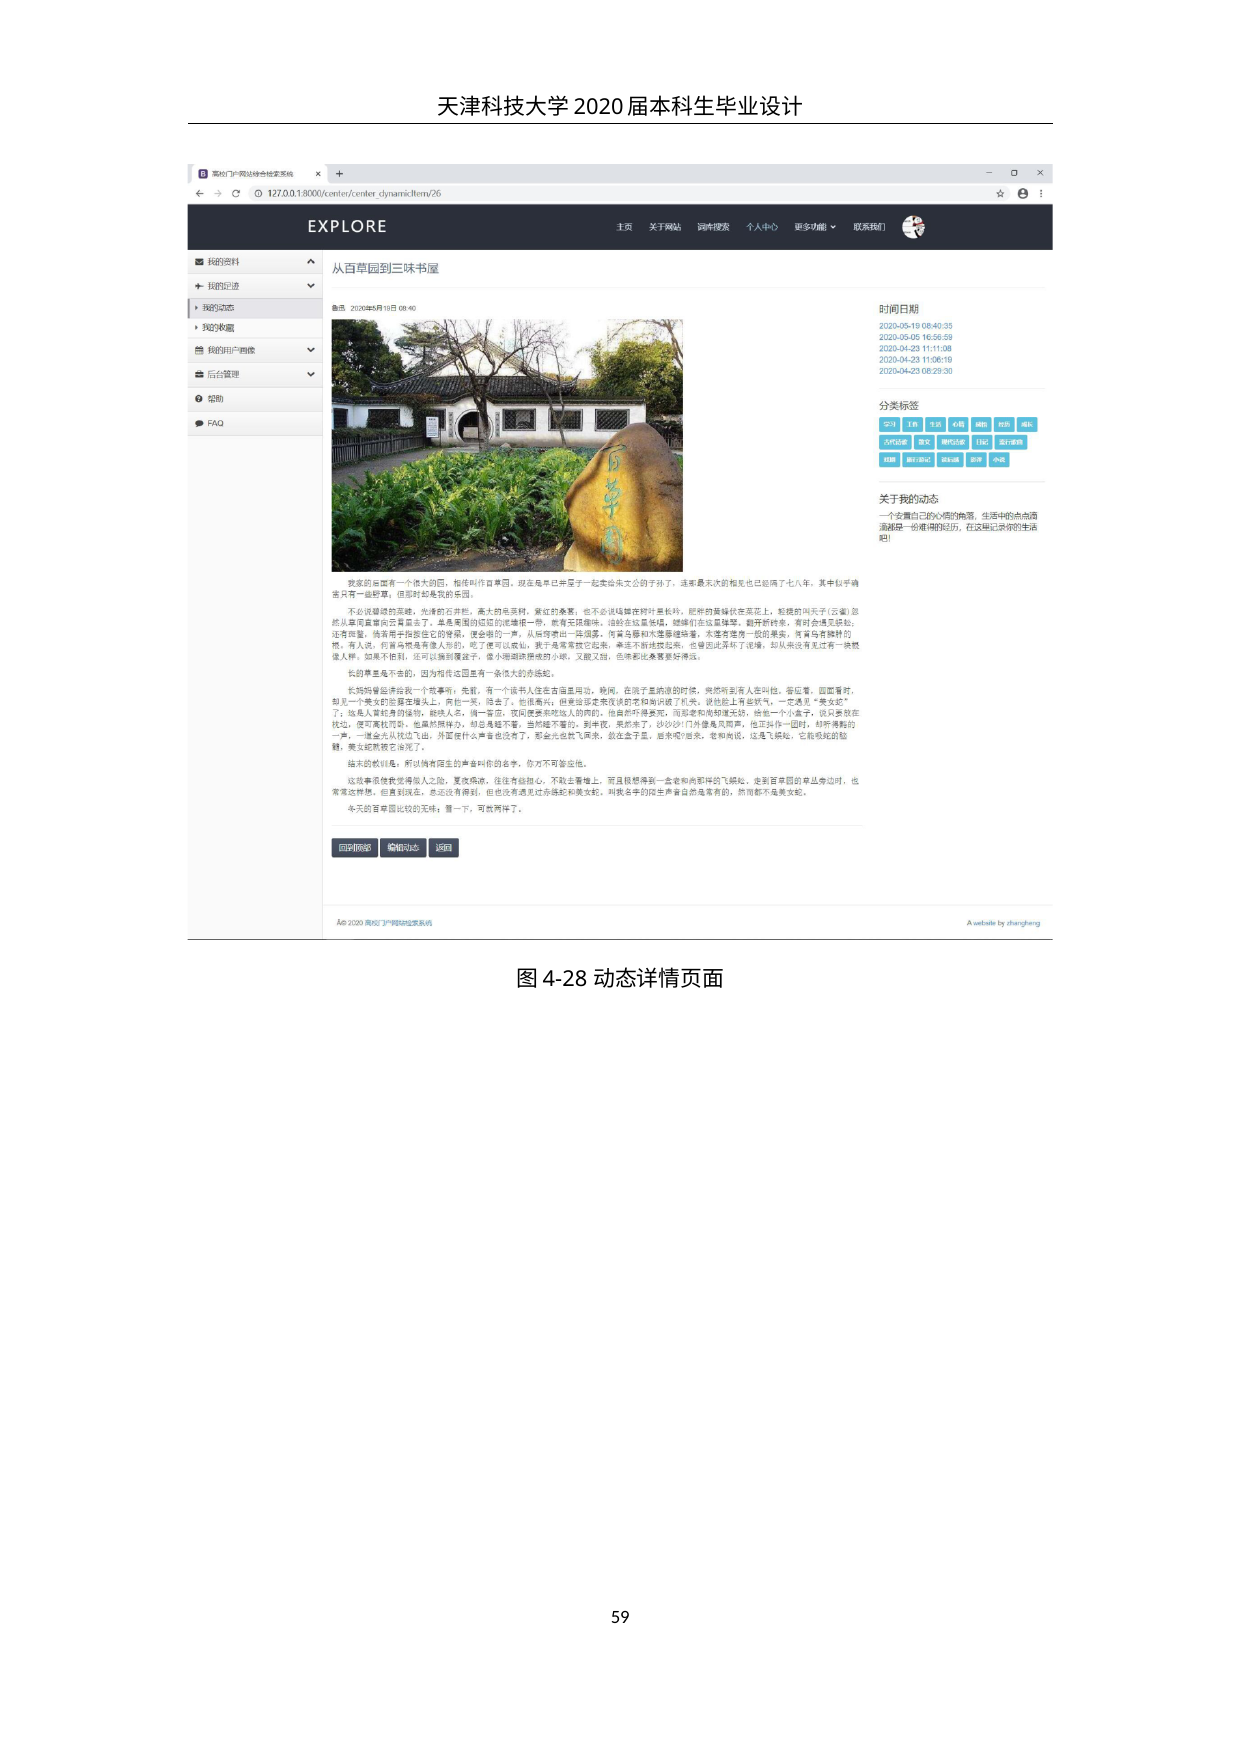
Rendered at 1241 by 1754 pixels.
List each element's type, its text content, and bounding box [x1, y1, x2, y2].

picture [187, 164, 1053, 940]
text 图4-28 动态详情页面 [187, 961, 1053, 994]
